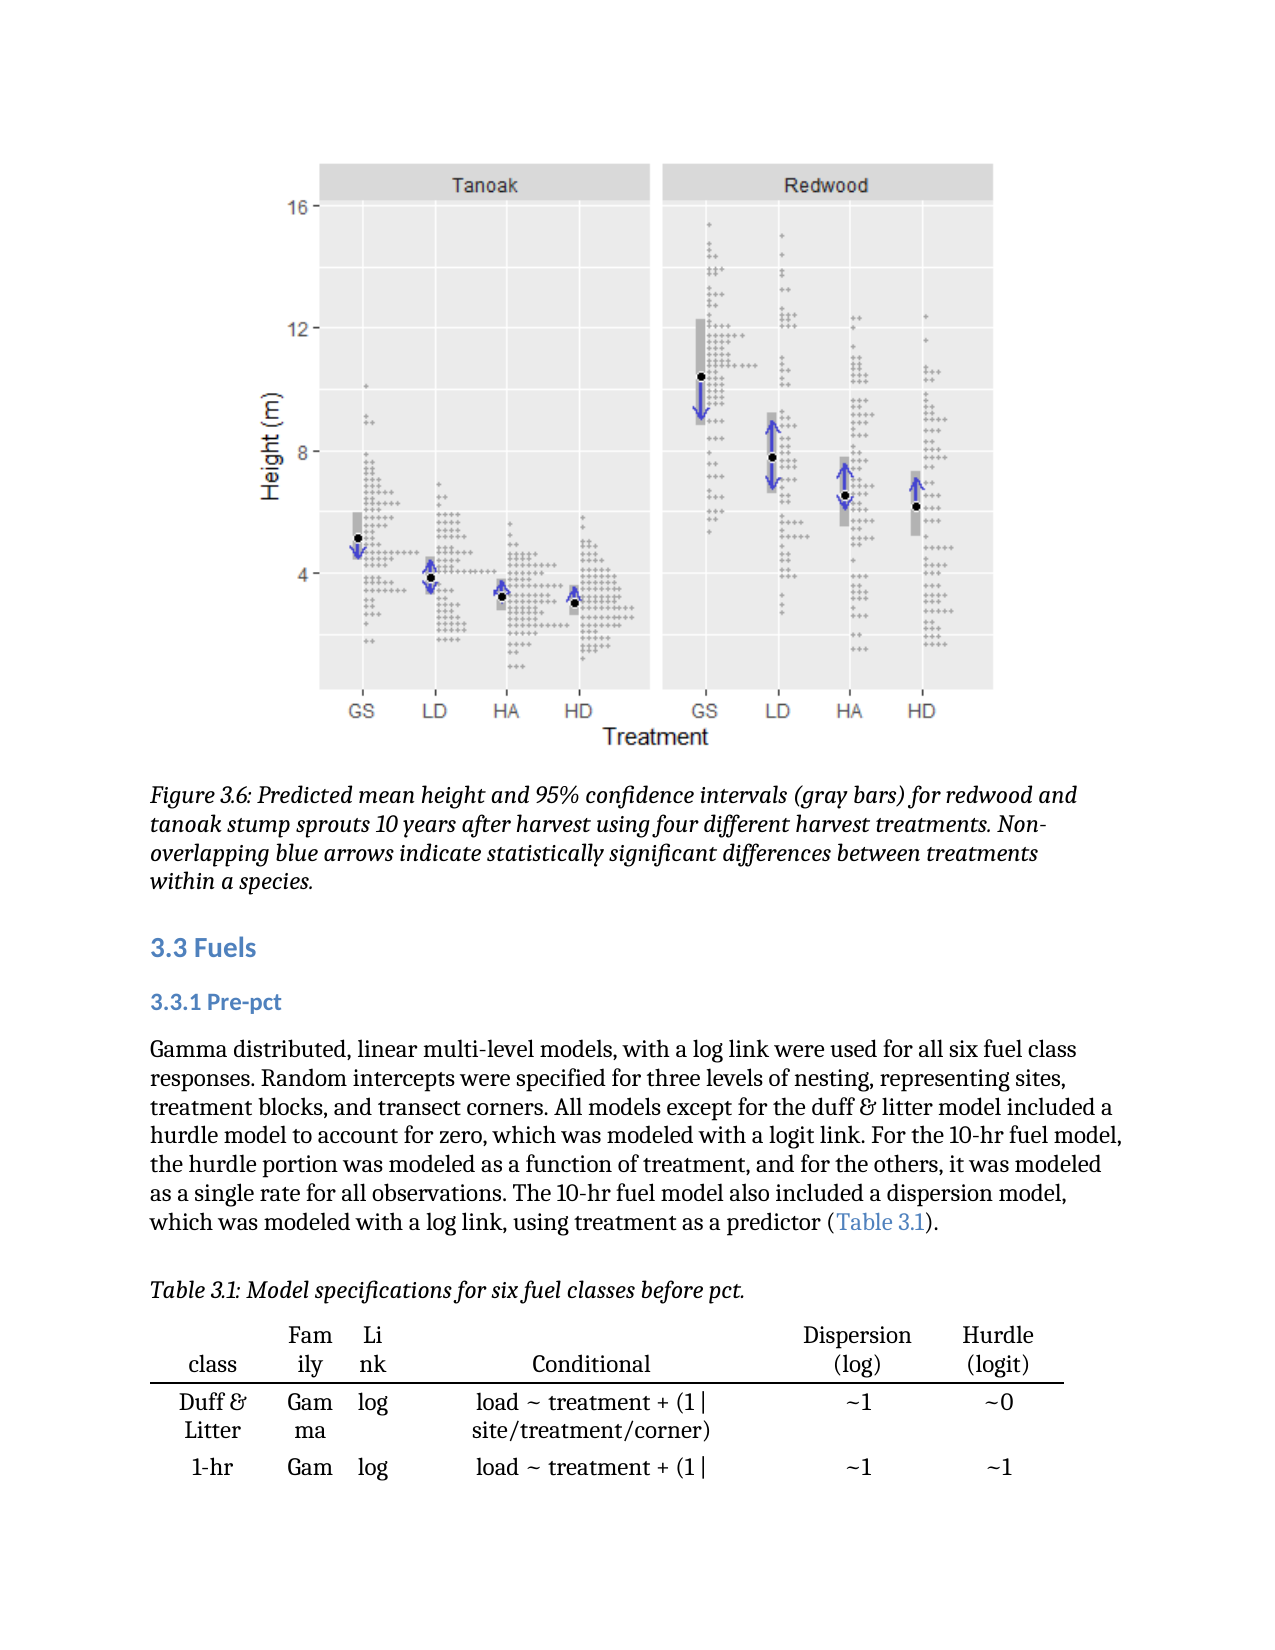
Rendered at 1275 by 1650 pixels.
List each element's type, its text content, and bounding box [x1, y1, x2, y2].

subtitle 3.3 Fuels [150, 929, 1125, 965]
picture [247, 153, 1006, 761]
table_header Figure 3.6: Predicted mean height and 95% confidence intervals (gray bars) for redwood and tanoak stump sprouts 10 years after harvest using four different harvest treatments. Non-overlapping blue arrows indicate statistically significant differences between treatments within a species. [139, 150, 1114, 908]
subtitle 3.3.1 Pre-pct [150, 986, 1125, 1016]
text Gamma distributed, linear multi-level models, with a log link were used for all six fuel class responses. Random intercepts were specified for three levels of nesting, representing sites, treatment blocks, and transect corners. All models except for the duff & litter model included a hurdle model to account for zero, which was modeled with a logit link. For the 10-hr fuel model, the hurdle portion was modeled as a function of treatment, and for the others, it was modeled as a single rate for all observations. The 10-hr fuel model also included a dispersion model, which was modeled with a log link, using treatment as a predictor (Table 3.1). [150, 1035, 1125, 1236]
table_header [139, 1255, 1114, 1485]
